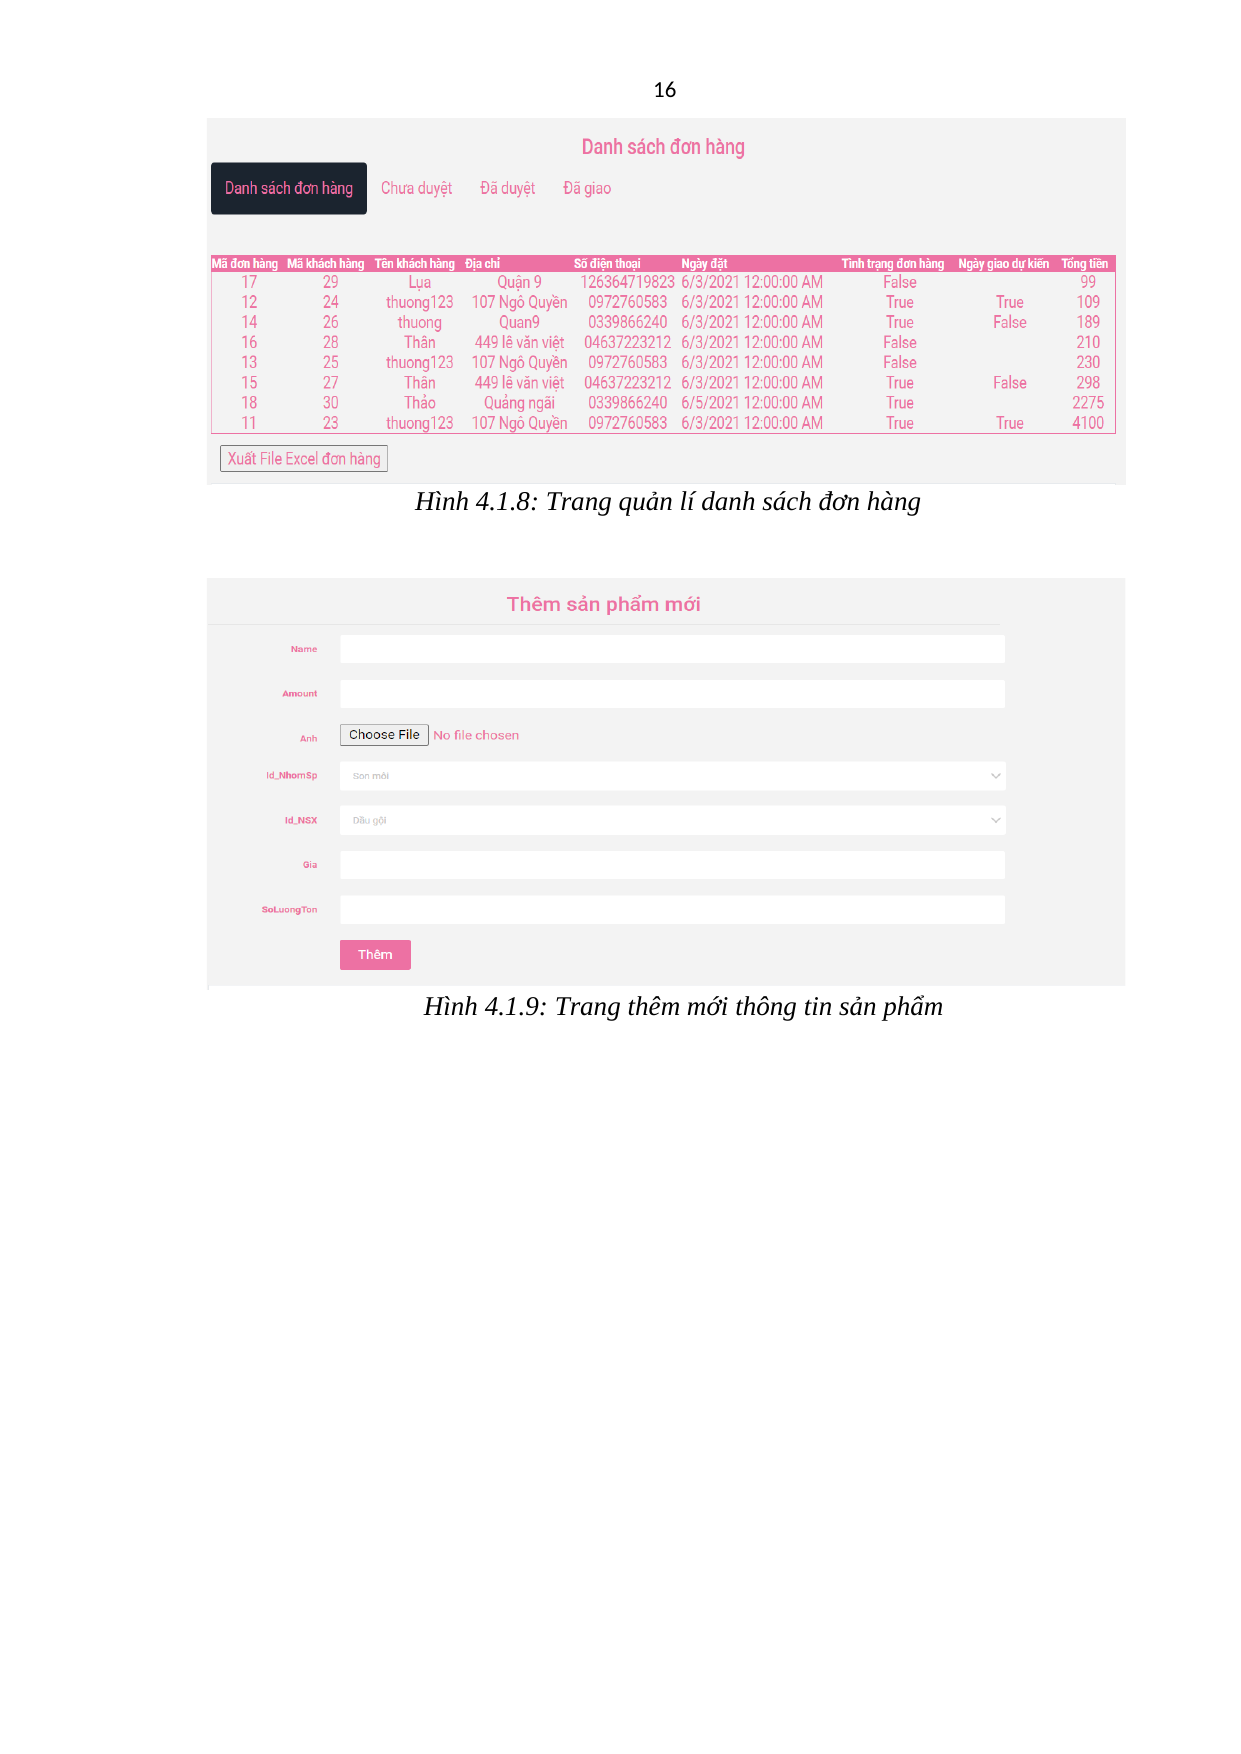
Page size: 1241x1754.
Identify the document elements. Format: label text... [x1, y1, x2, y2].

picture [206, 578, 1126, 990]
picture [206, 118, 1128, 485]
